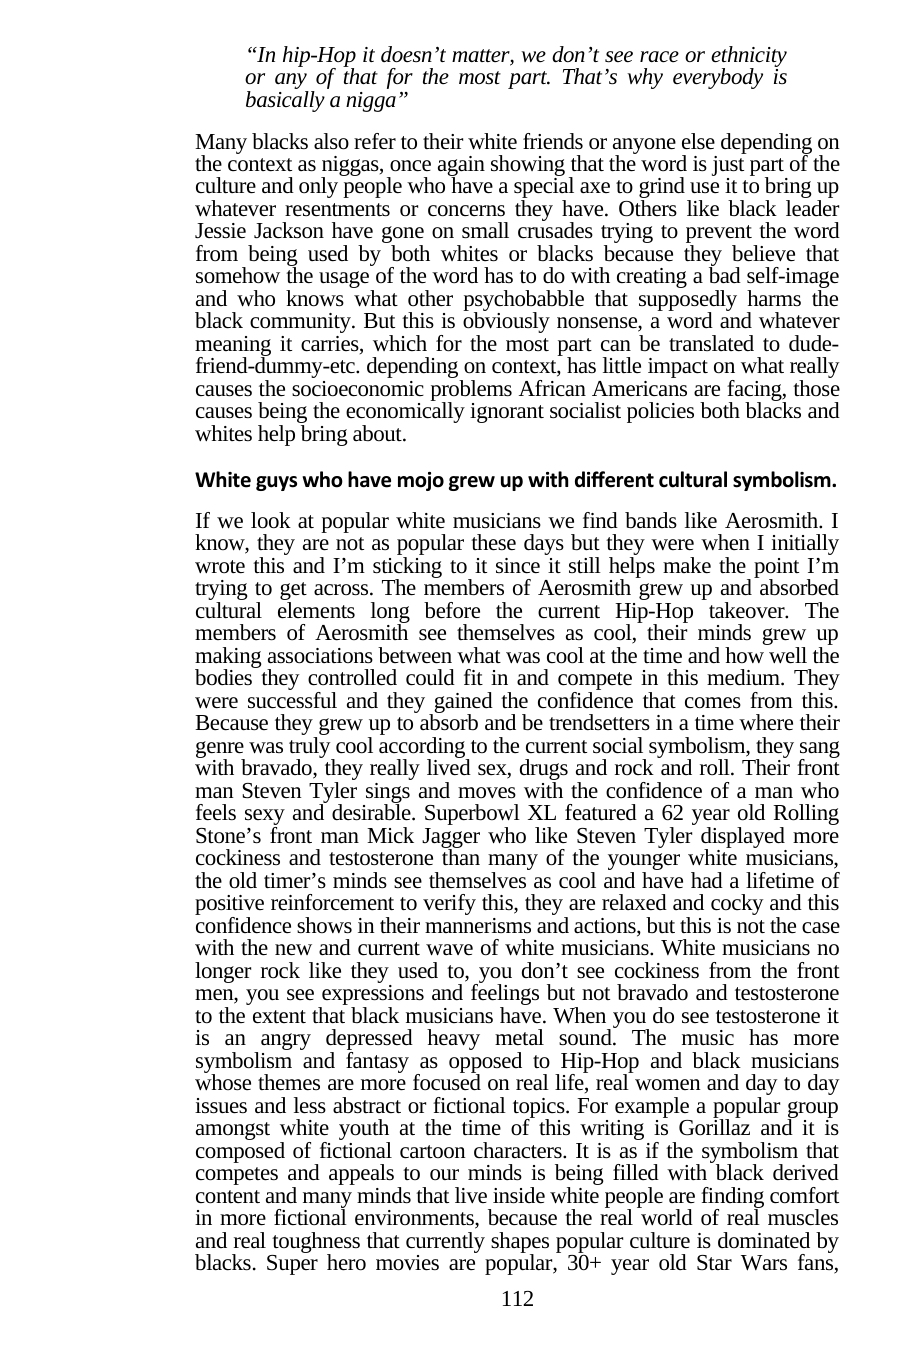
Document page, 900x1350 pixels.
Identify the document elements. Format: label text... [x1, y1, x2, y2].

text “In hip-Hop it doesn’t matter, we don’t see race or ethnicity or any of that for the most part. That’s why everybody is basically a nigga” [245, 45, 790, 112]
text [195, 511, 840, 1276]
text Many blacks also refer to their white friends or anyone else depending on the context as niggas, once again showing that the word is just part of the culture and only people who have a special axe to grind use it to bring up whatever resentments or concerns they have. Others like black leader Jessie Jackson have gone on small crusades trying to prevent the word from being used by both whites or blacks because they believe that somehow the usage of the word has to do with creating a bad self-image and who knows what other psychobabble that supposedly harms the black community. But this is obviously nonsense, a word and whatever meaning it carries, which for the most part can be translated to dude-friend-dummy-etc. depending on context, has little impact on what really causes the socioeconomic problems African Americans are facing, those causes being the economically ignorant socialist policies both blacks and whites help bring about. [195, 131, 840, 446]
subtitle White guys who have mojo grew up with different cultural symbolism. [195, 467, 840, 492]
